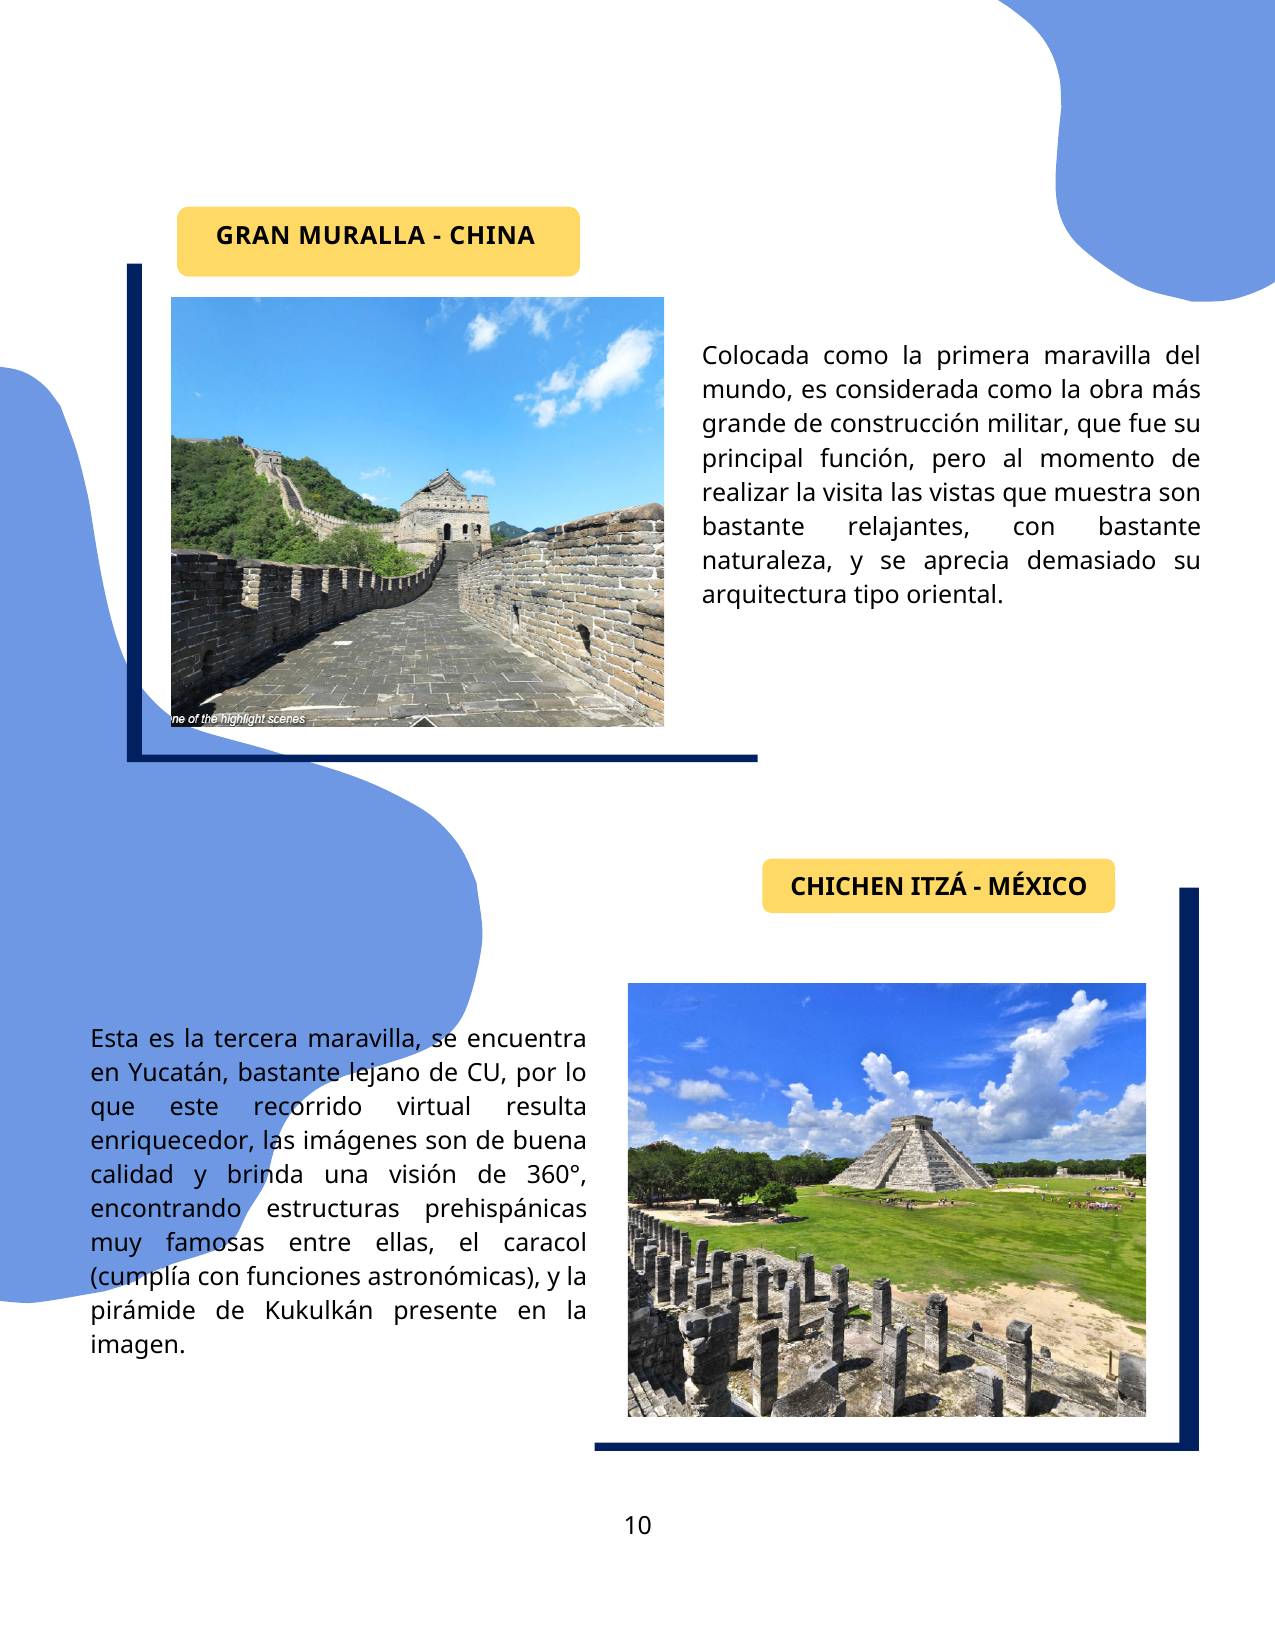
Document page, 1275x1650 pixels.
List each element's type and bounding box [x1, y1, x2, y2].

picture [627, 983, 1147, 1417]
picture [170, 297, 669, 726]
